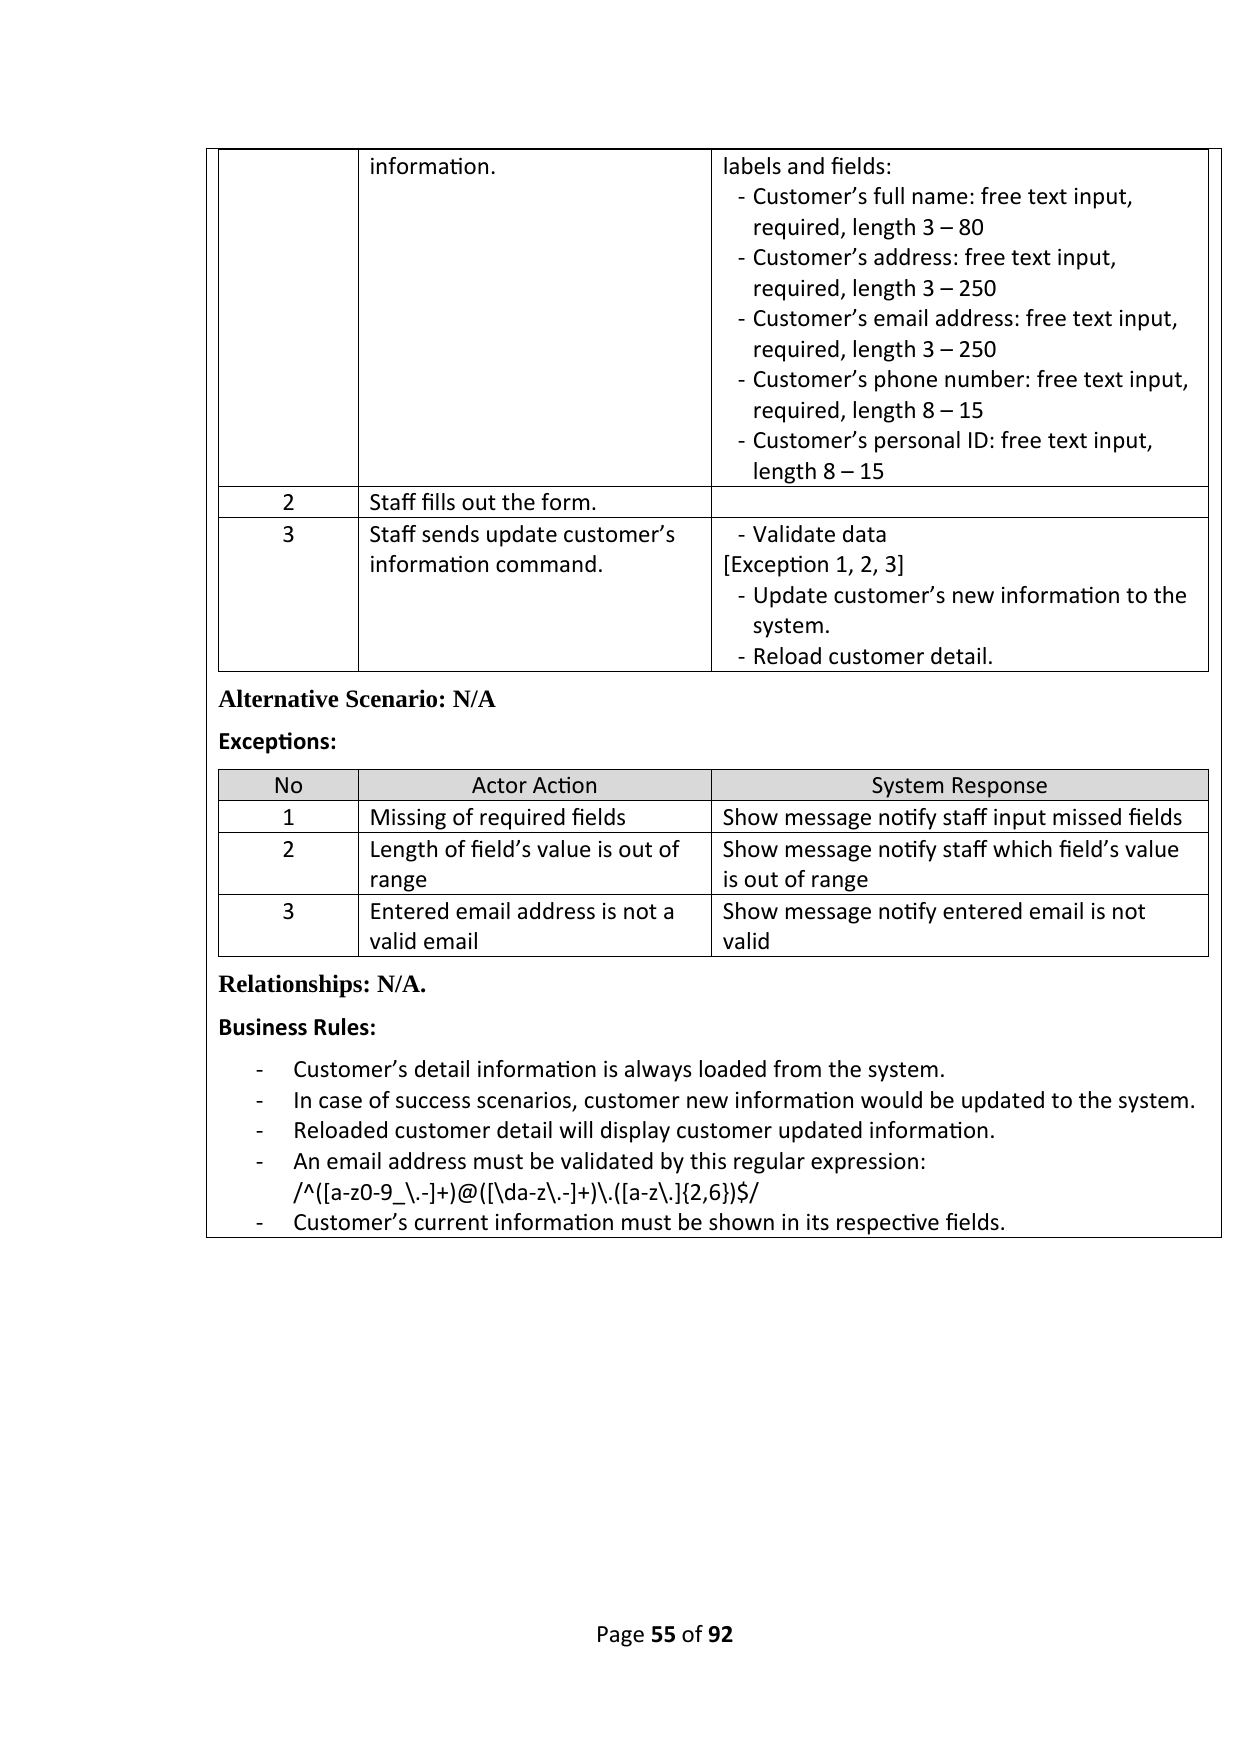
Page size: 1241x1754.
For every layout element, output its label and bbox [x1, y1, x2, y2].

table_cell [207, 149, 1221, 1237]
